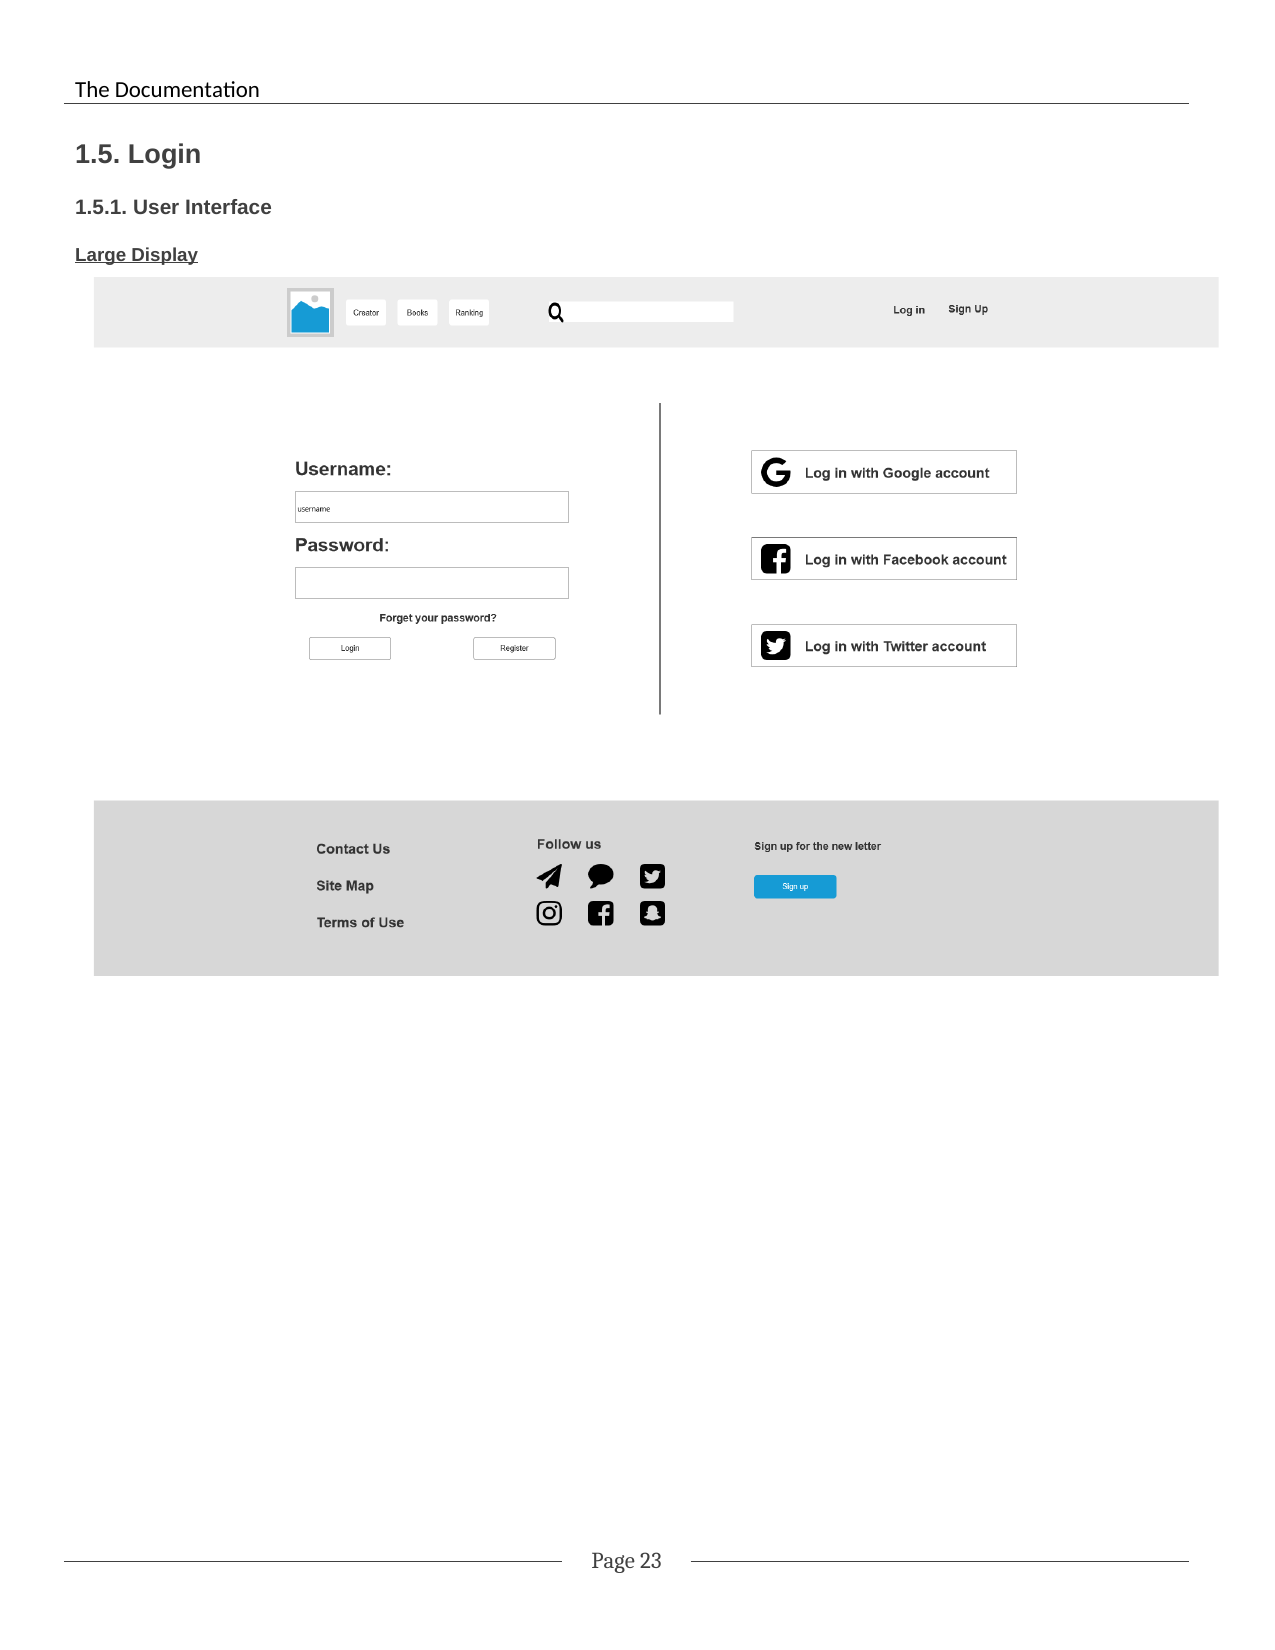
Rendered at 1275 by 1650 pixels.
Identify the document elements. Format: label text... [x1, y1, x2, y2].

subtitle Login [75, 138, 1200, 169]
subtitle User Interface [75, 194, 1200, 218]
subtitle Large Display [75, 243, 1200, 265]
